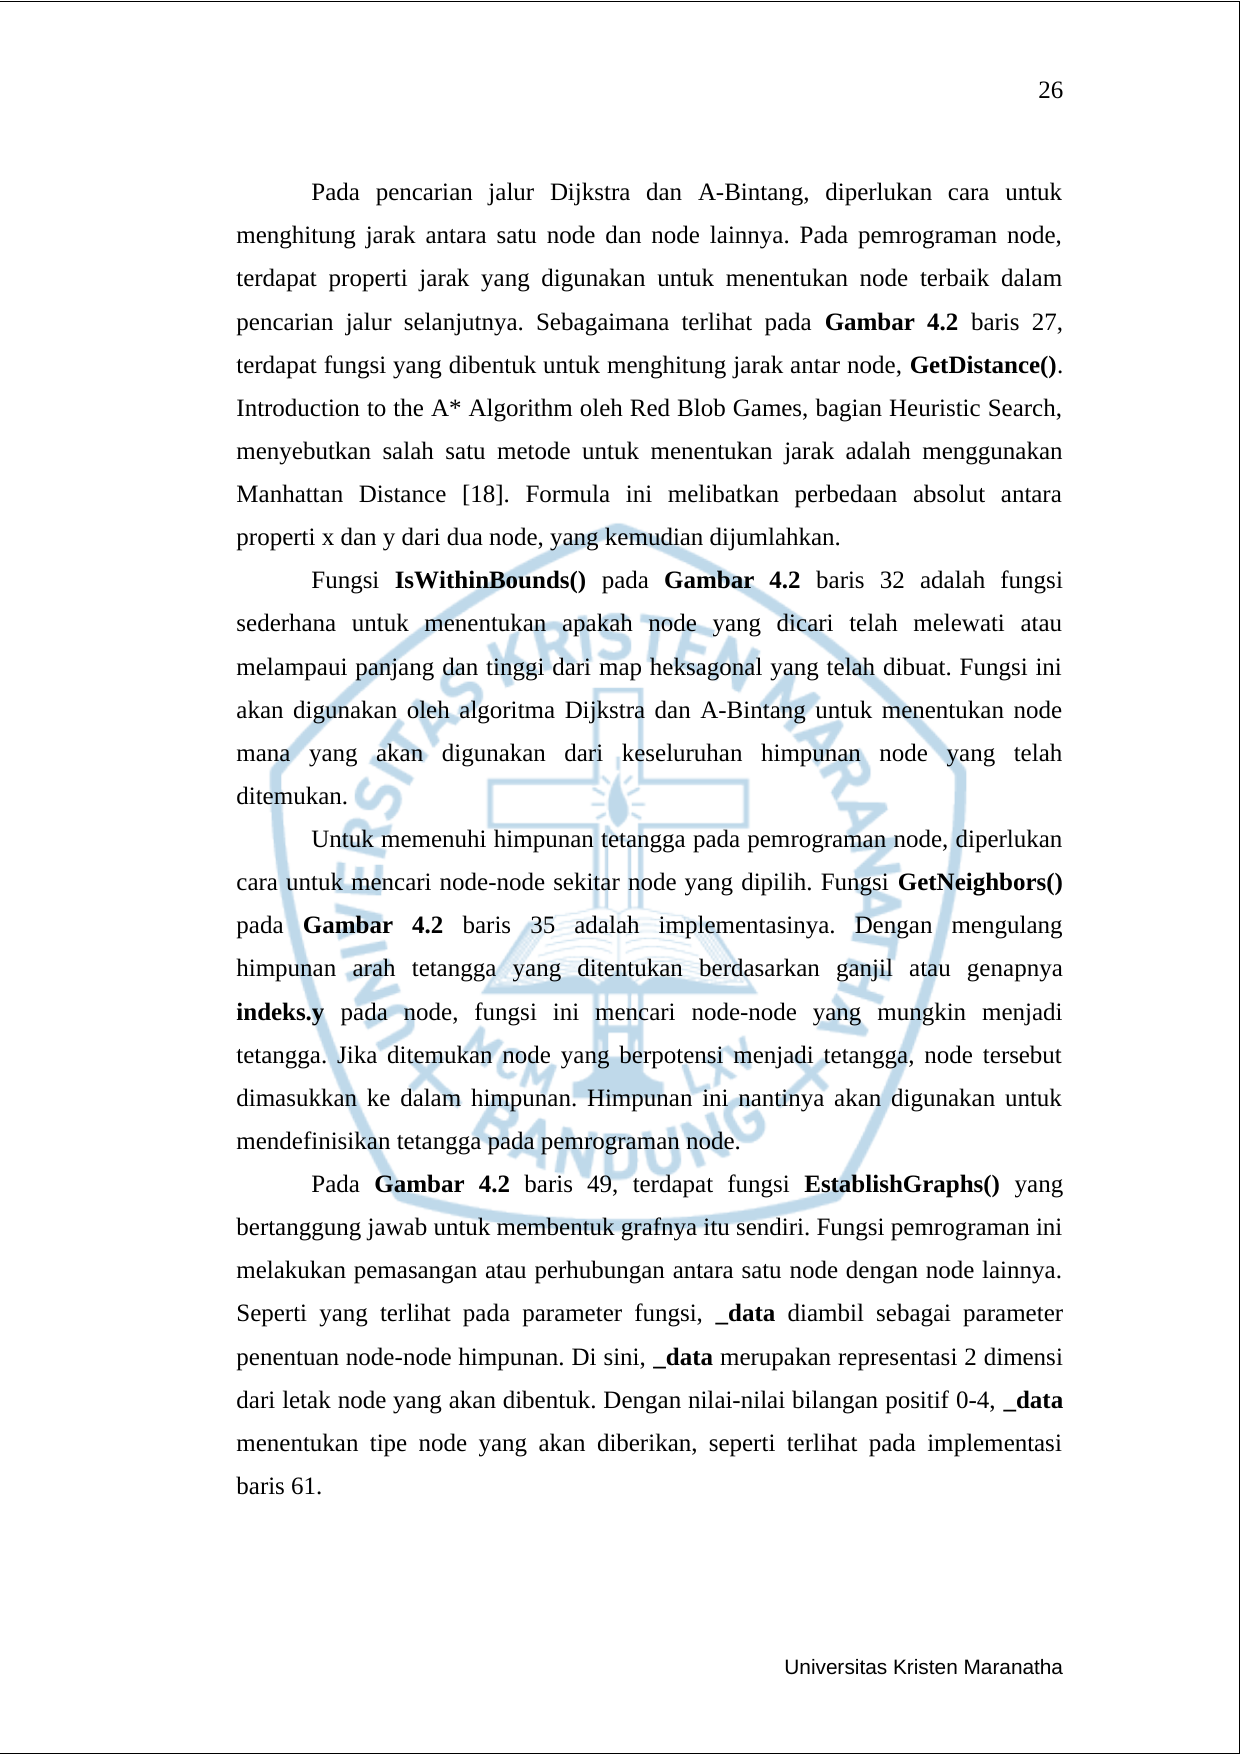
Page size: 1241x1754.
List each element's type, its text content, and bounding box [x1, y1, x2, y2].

text Untuk memenuhi himpunan tetangga pada pemrograman node, diperlukan cara untuk mencari node-node sekitar node yang dipilih. Fungsi GetNeighbors() pada Gambar 4.2 baris 35 adalah implementasinya. Dengan mengulang himpunan arah tetangga yang ditentukan berdasarkan ganjil atau genapnya indeks.y pada node, fungsi ini mencari node-node yang mungkin menjadi tetangga. Jika ditemukan node yang berpotensi menjadi tetangga, node tersebut dimasukkan ke dalam himpunan. Himpunan ini nantinya akan digunakan untuk mendefinisikan tetangga pada pemrograman node. [236, 824, 1063, 1155]
text Pada pencarian jalur Dijkstra dan A-Bintang, diperlukan cara untuk menghitung jarak antara satu node dan node lainnya. Pada pemrograman node, terdapat properti jarak yang digunakan untuk menentukan node terbaik dalam pencarian jalur selanjutnya. Sebagaimana terlihat pada Gambar 4.2 baris 27, terdapat fungsi yang dibentuk untuk menghitung jarak antar node, GetDistance(). Introduction to the A* Algorithm oleh Red Blob Games, bagian Heuristic Search, menyebutkan salah satu metode untuk menentukan jarak adalah menggunakan Manhattan Distance [18]. Formula ini melibatkan perbedaan absolut antara properti x dan y dari dua node, yang kemudian dijumlahkan. [236, 177, 1063, 551]
text Fungsi IsWithinBounds() pada Gambar 4.2 baris 32 adalah fungsi sederhana untuk menentukan apakah node yang dicari telah melewati atau melampaui panjang dan tinggi dari map heksagonal yang telah dibuat. Fungsi ini akan digunakan oleh algoritma Dijkstra dan A-Bintang untuk menentukan node mana yang akan digunakan dari keseluruhan himpunan node yang telah ditemukan. [236, 565, 1063, 810]
text Pada Gambar 4.2 baris 49, terdapat fungsi EstablishGraphs() yang bertanggung jawab untuk membentuk grafnya itu sendiri. Fungsi pemrograman ini melakukan pemasangan atau perhubungan antara satu node dengan node lainnya. Seperti yang terlihat pada parameter fungsi, _data diambil sebagai parameter penentuan node-node himpunan. Di sini, _data merupakan representasi 2 dimensi dari letak node yang akan dibentuk. Dengan nilai-nilai bilangan positif 0-4, _data menentukan tipe node yang akan diberikan, seperti terlihat pada implementasi baris 61. [236, 1169, 1063, 1500]
picture [0, 2, 1239, 1753]
